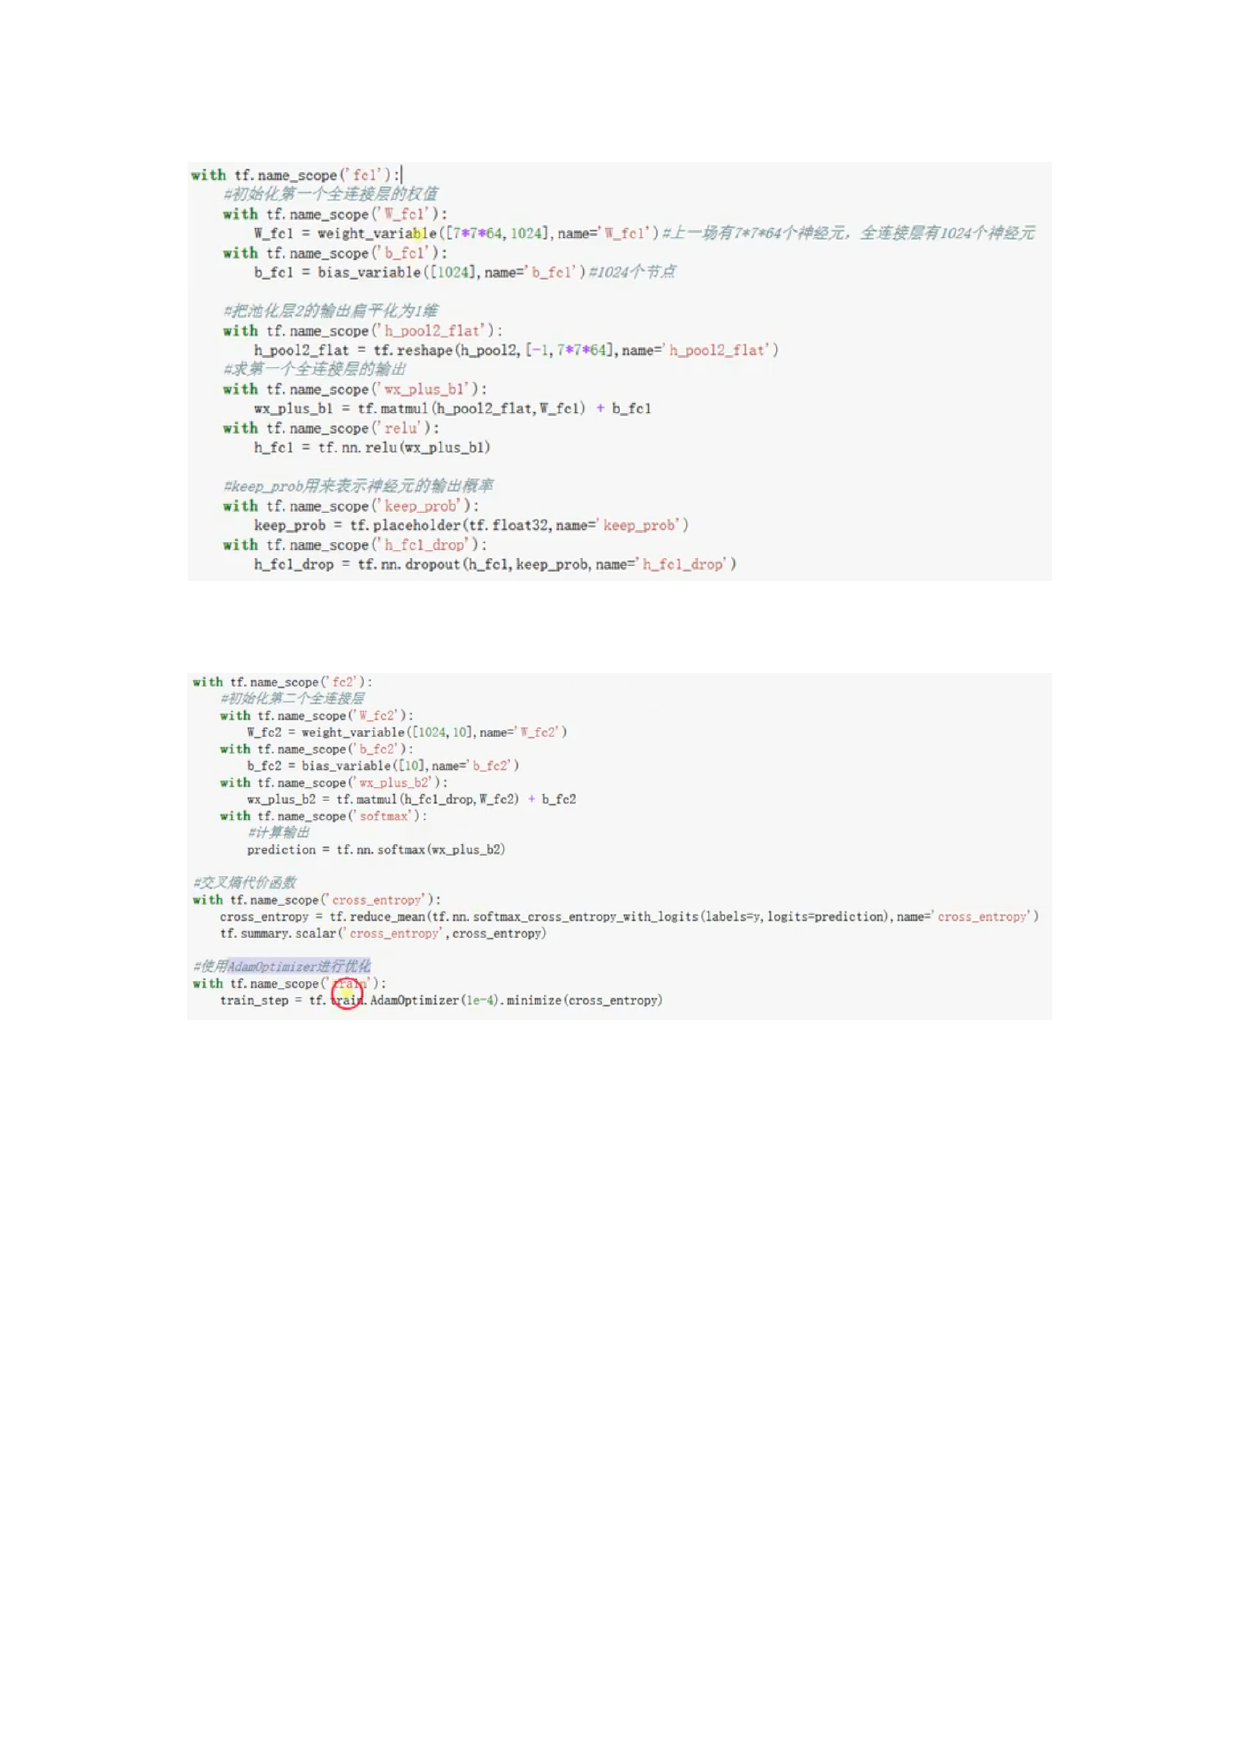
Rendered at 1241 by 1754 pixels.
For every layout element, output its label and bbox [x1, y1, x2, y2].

picture [187, 162, 1052, 581]
picture [187, 673, 1053, 1020]
